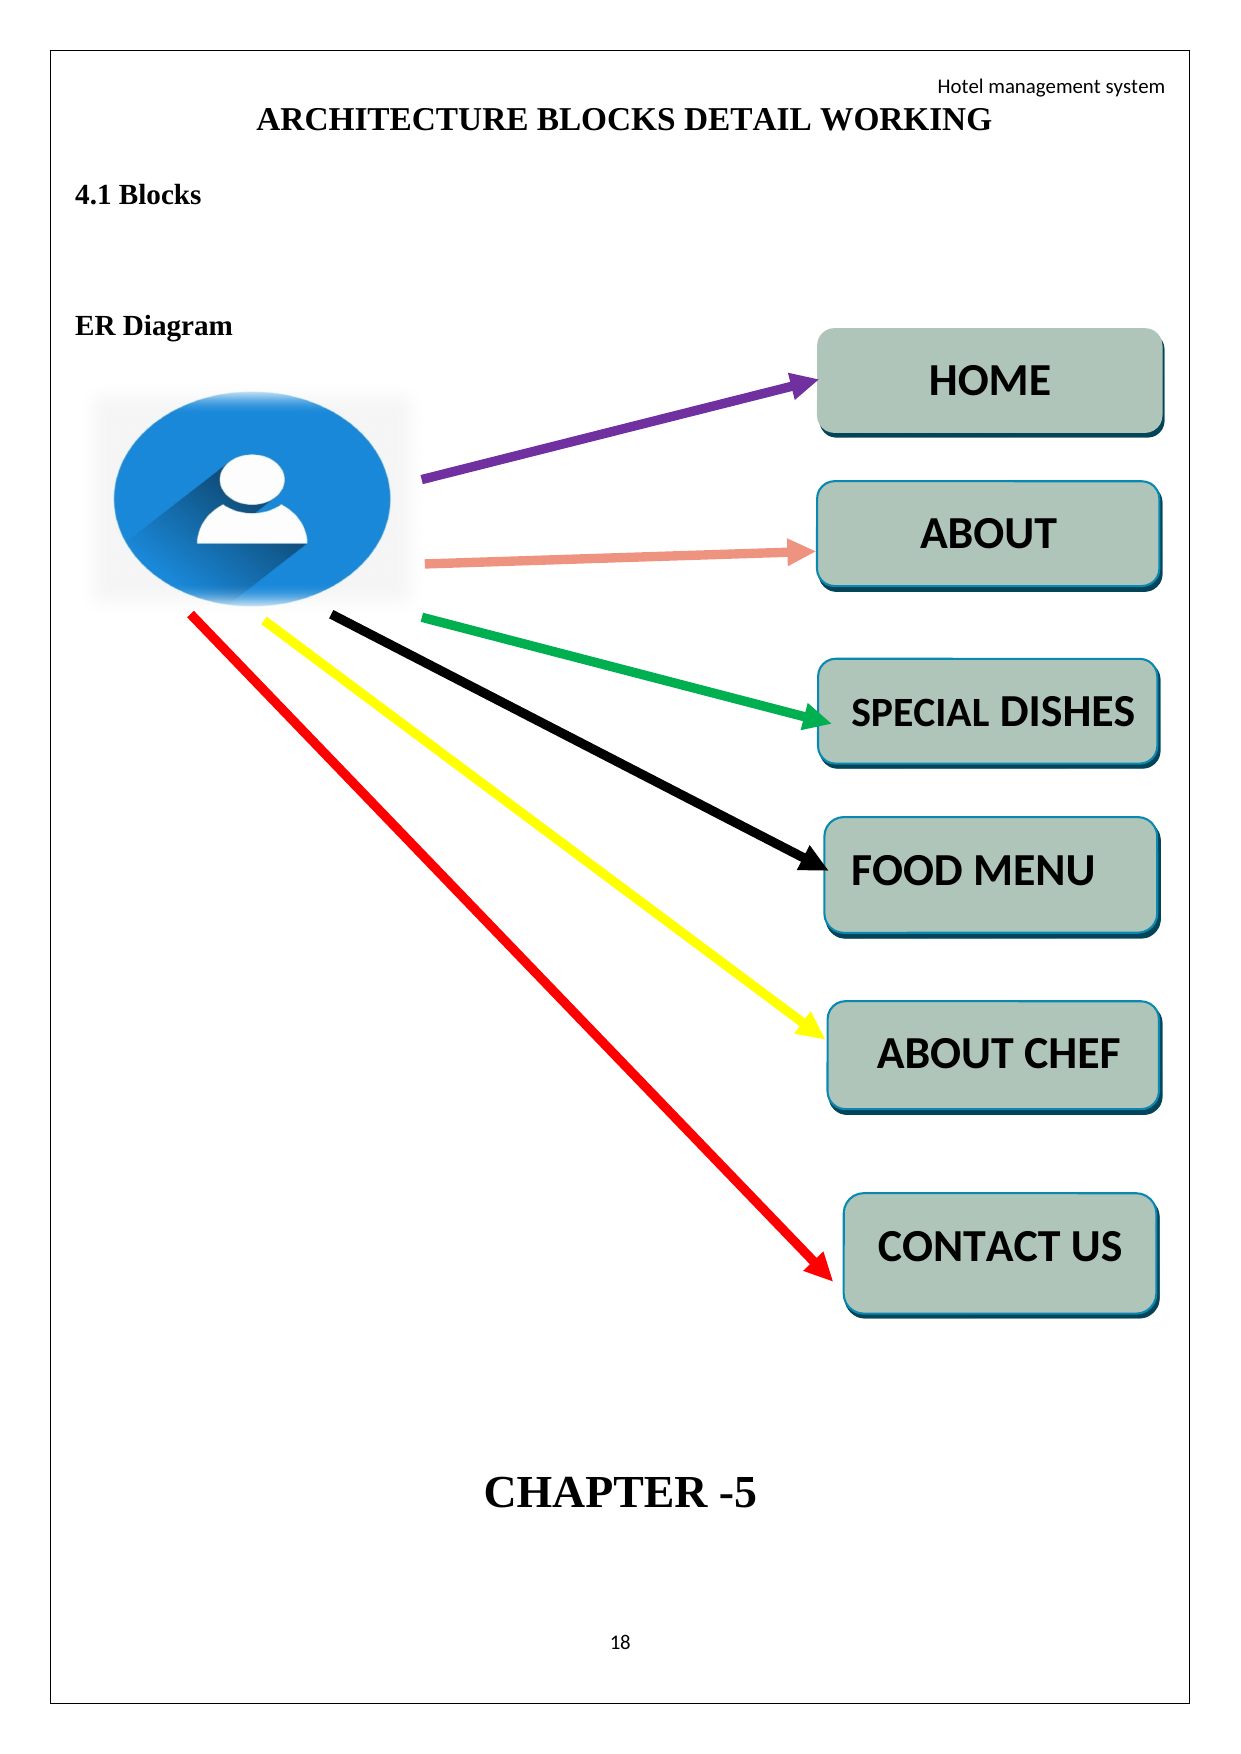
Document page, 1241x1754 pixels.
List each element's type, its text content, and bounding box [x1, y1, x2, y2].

picture [104, 408, 400, 590]
text ER Diagram [75, 308, 1165, 341]
text 4.1 Blocks [75, 177, 1165, 211]
text CHAPTER -5 [75, 1465, 1165, 1518]
text ARCHITECTURE BLOCKS DETAIL WORKING [75, 99, 1165, 137]
